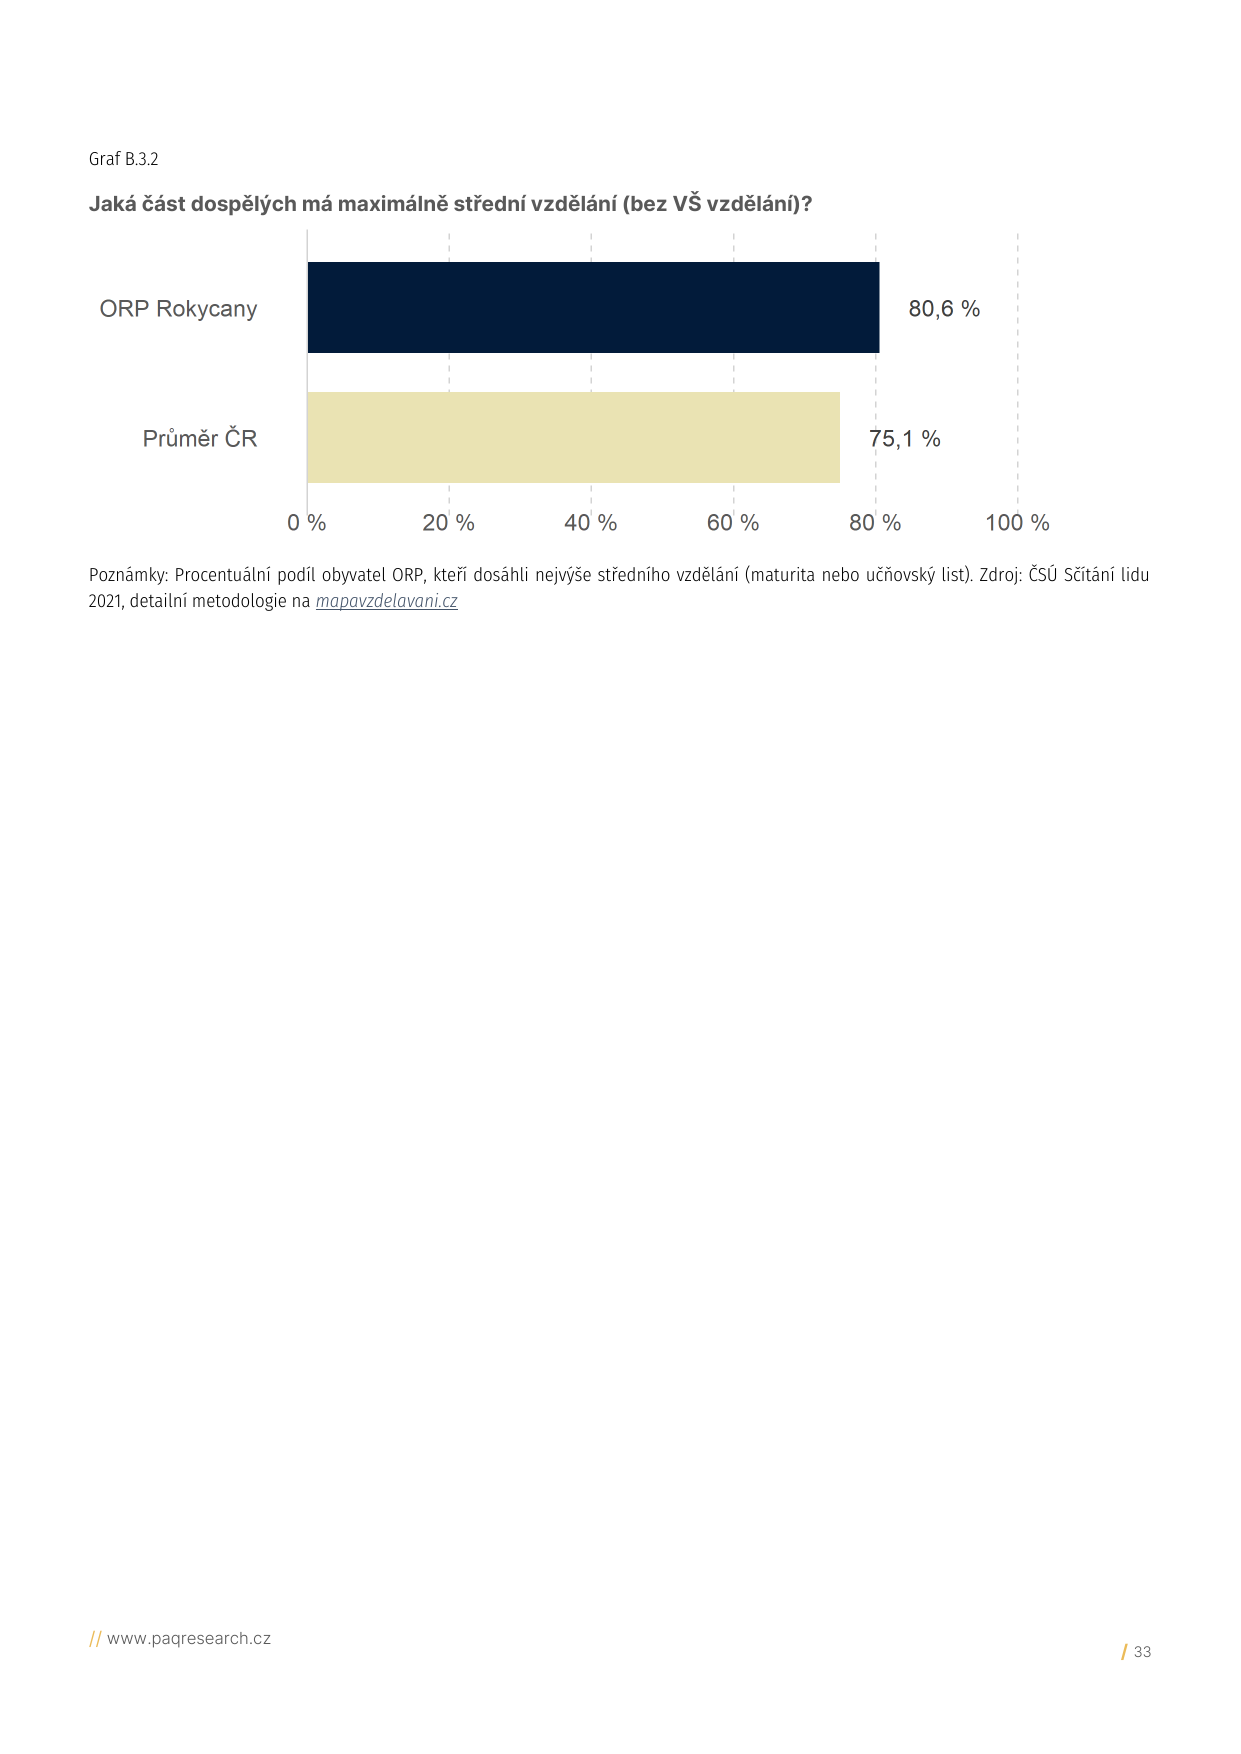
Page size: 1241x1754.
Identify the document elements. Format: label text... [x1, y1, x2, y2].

text Poznámky: Procentuální podíl obyvatel ORP, kteří dosáhli nejvýše středního vzdělání (maturita nebo učňovský list). Zdroj: ČSÚ Sčítání lidu 2021, detailní metodologie na mapavzdelavani.cz [89, 564, 1152, 613]
text Jaká část dospělých má maximálně střední vzdělání (bez VŠ vzdělání)? [89, 186, 1152, 216]
picture [88, 216, 1139, 548]
text Graf B.3.2 [89, 148, 1152, 170]
